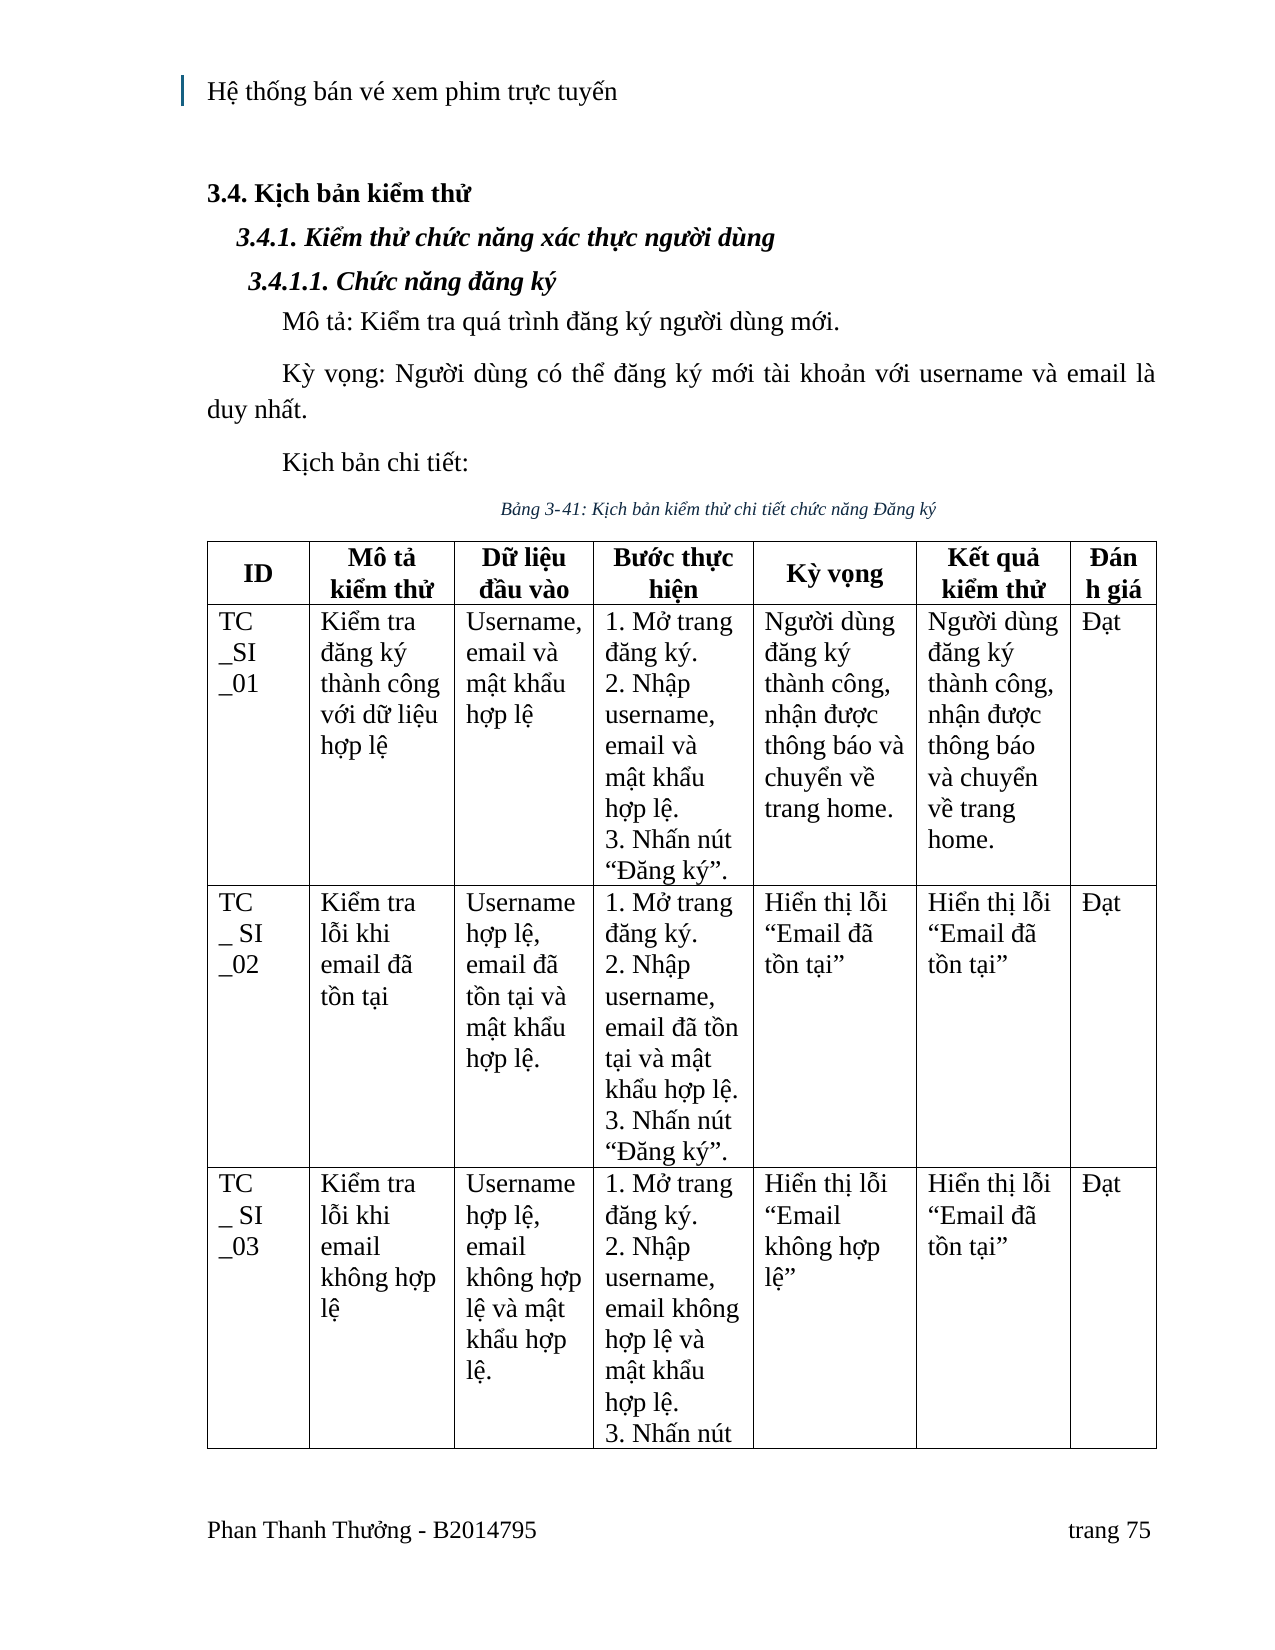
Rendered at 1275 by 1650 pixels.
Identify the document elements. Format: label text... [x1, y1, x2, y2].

table_cell Người dùng đăng ký thành công, nhận được thông báo và chuyển về trang home. [917, 605, 1070, 885]
table_header Đánh giá [1071, 542, 1156, 604]
table_cell Kiểm tra lỗi khi email đã tồn tại [310, 886, 454, 1167]
table_cell Kiểm tra đăng ký thành công với dữ liệu hợp lệ [310, 605, 454, 885]
table_cell 1. Mở trang đăng ký. 2. Nhập username, email đã tồn tại và mật khẩu hợp lệ. 3. Nhấn nút “Đăng ký”. [594, 886, 753, 1167]
text Kỳ vọng: Người dùng có thể đăng ký mới tài khoản với username và email là duy nhất. [207, 358, 1157, 424]
table_header Mô tả kiểm thử [310, 542, 454, 604]
subtitle Chức năng đăng ký [248, 265, 1157, 296]
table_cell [917, 1168, 1070, 1448]
table_cell TC _ SI _03 [208, 1168, 309, 1448]
table_cell Đạt [1071, 1168, 1156, 1448]
table_header Kỳ vọng [754, 542, 916, 604]
table_cell Hiển thị lỗi “Email đã tồn tại” [917, 886, 1070, 1167]
table_cell 1. Mở trang đăng ký. 2. Nhập username, email và mật khẩu hợp lệ. 3. Nhấn nút “Đăng ký”. [594, 605, 753, 885]
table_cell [594, 1168, 753, 1448]
table_header ID [208, 542, 309, 604]
subtitle Kịch bản kiểm thử [207, 177, 1157, 208]
text Kịch bản chi tiết: [207, 446, 1157, 477]
table_header Kết quả kiểm thử [917, 542, 1070, 604]
table_cell Đạt [1071, 605, 1156, 885]
table_cell Username hợp lệ, email đã tồn tại và mật khẩu hợp lệ. [455, 886, 593, 1167]
subtitle Kiểm thử chức năng xác thực người dùng [236, 221, 1157, 252]
table_header Bước thực hiện [594, 542, 753, 604]
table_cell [455, 1168, 593, 1448]
table_cell Người dùng đăng ký thành công, nhận được thông báo và chuyển về trang home. [754, 605, 916, 885]
table_cell TC _ SI _02 [208, 886, 309, 1167]
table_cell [754, 1168, 916, 1448]
table_cell Username, email và mật khẩu hợp lệ [455, 605, 593, 885]
table_cell TC _SI _01 [208, 605, 309, 885]
table_header Dữ liệu đầu vào [455, 542, 593, 604]
table_cell Đạt [1071, 886, 1156, 1167]
text Mô tả: Kiểm tra quá trình đăng ký người dùng mới. [207, 305, 1157, 336]
table_cell Hiển thị lỗi “Email đã tồn tại” [754, 886, 916, 1167]
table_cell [310, 1168, 454, 1448]
